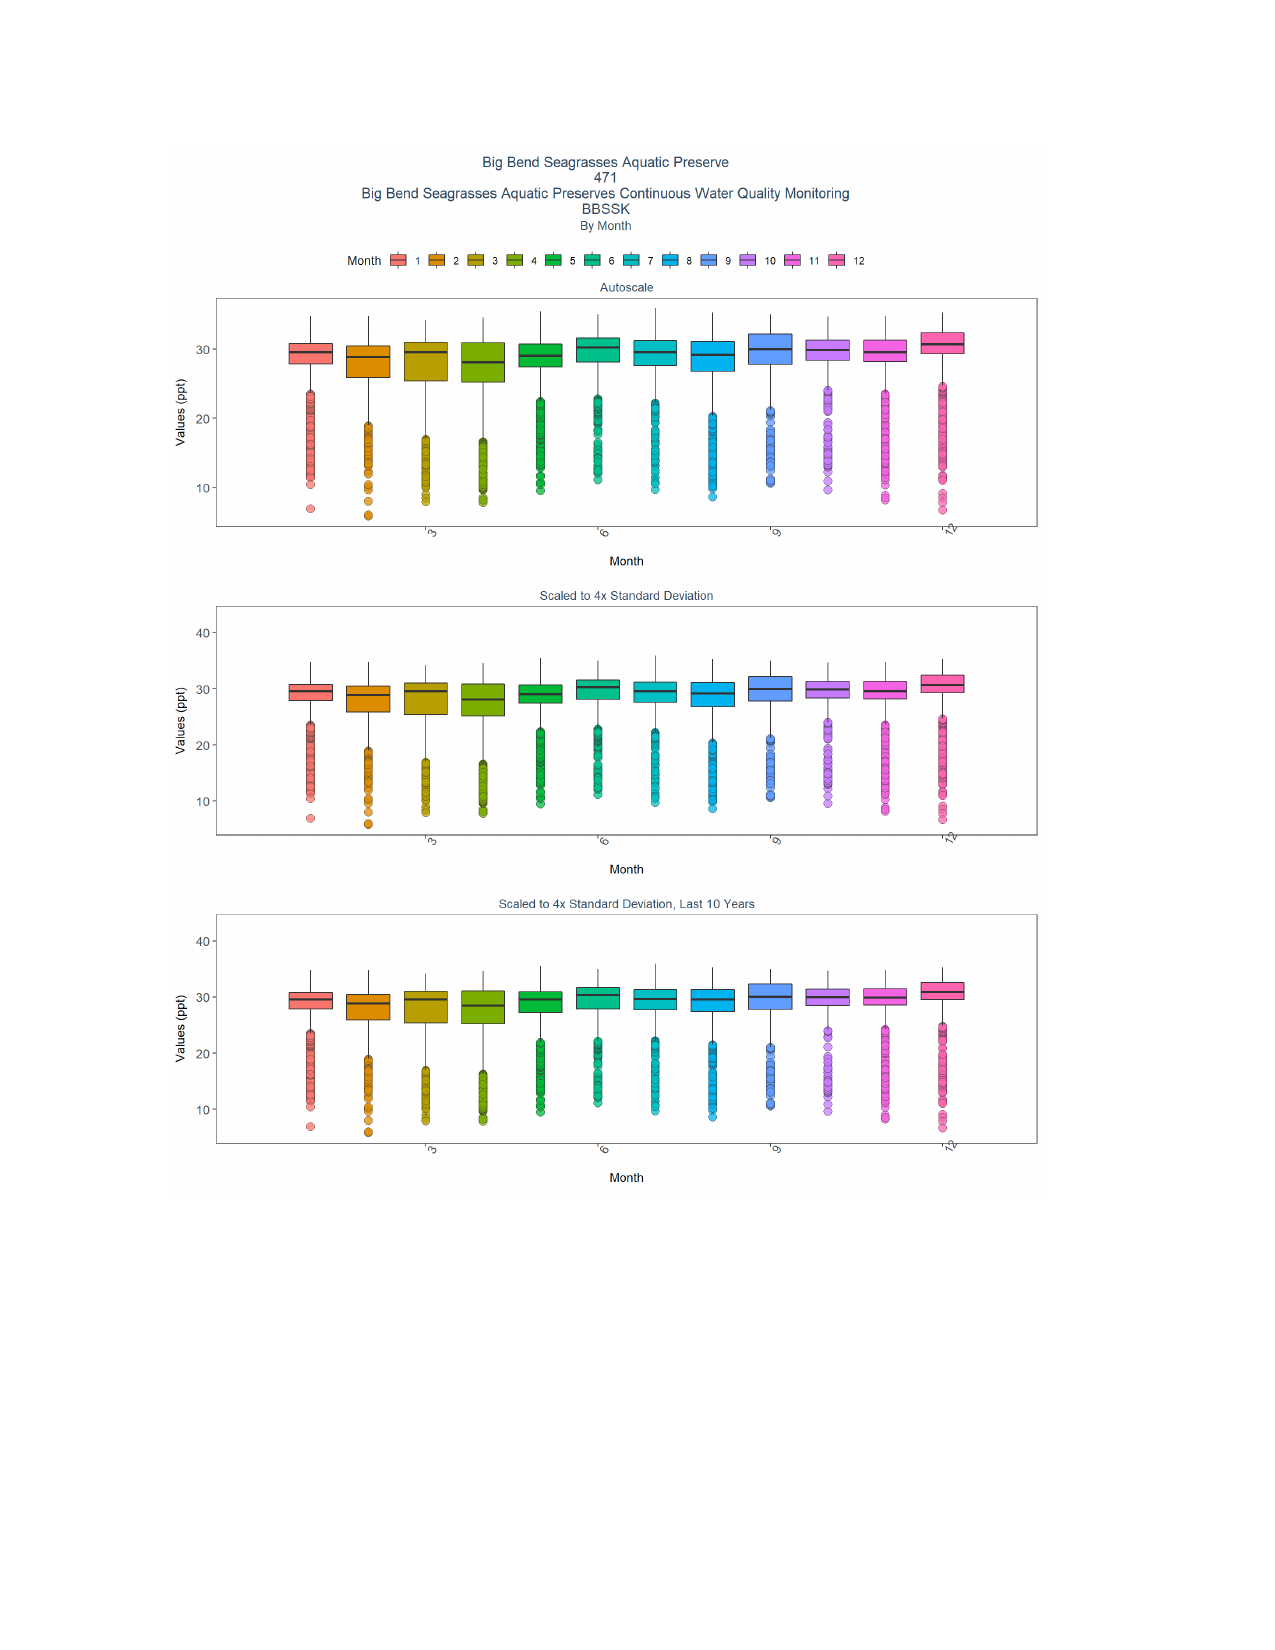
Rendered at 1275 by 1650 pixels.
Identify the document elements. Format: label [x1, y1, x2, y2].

picture [168, 150, 1044, 1200]
